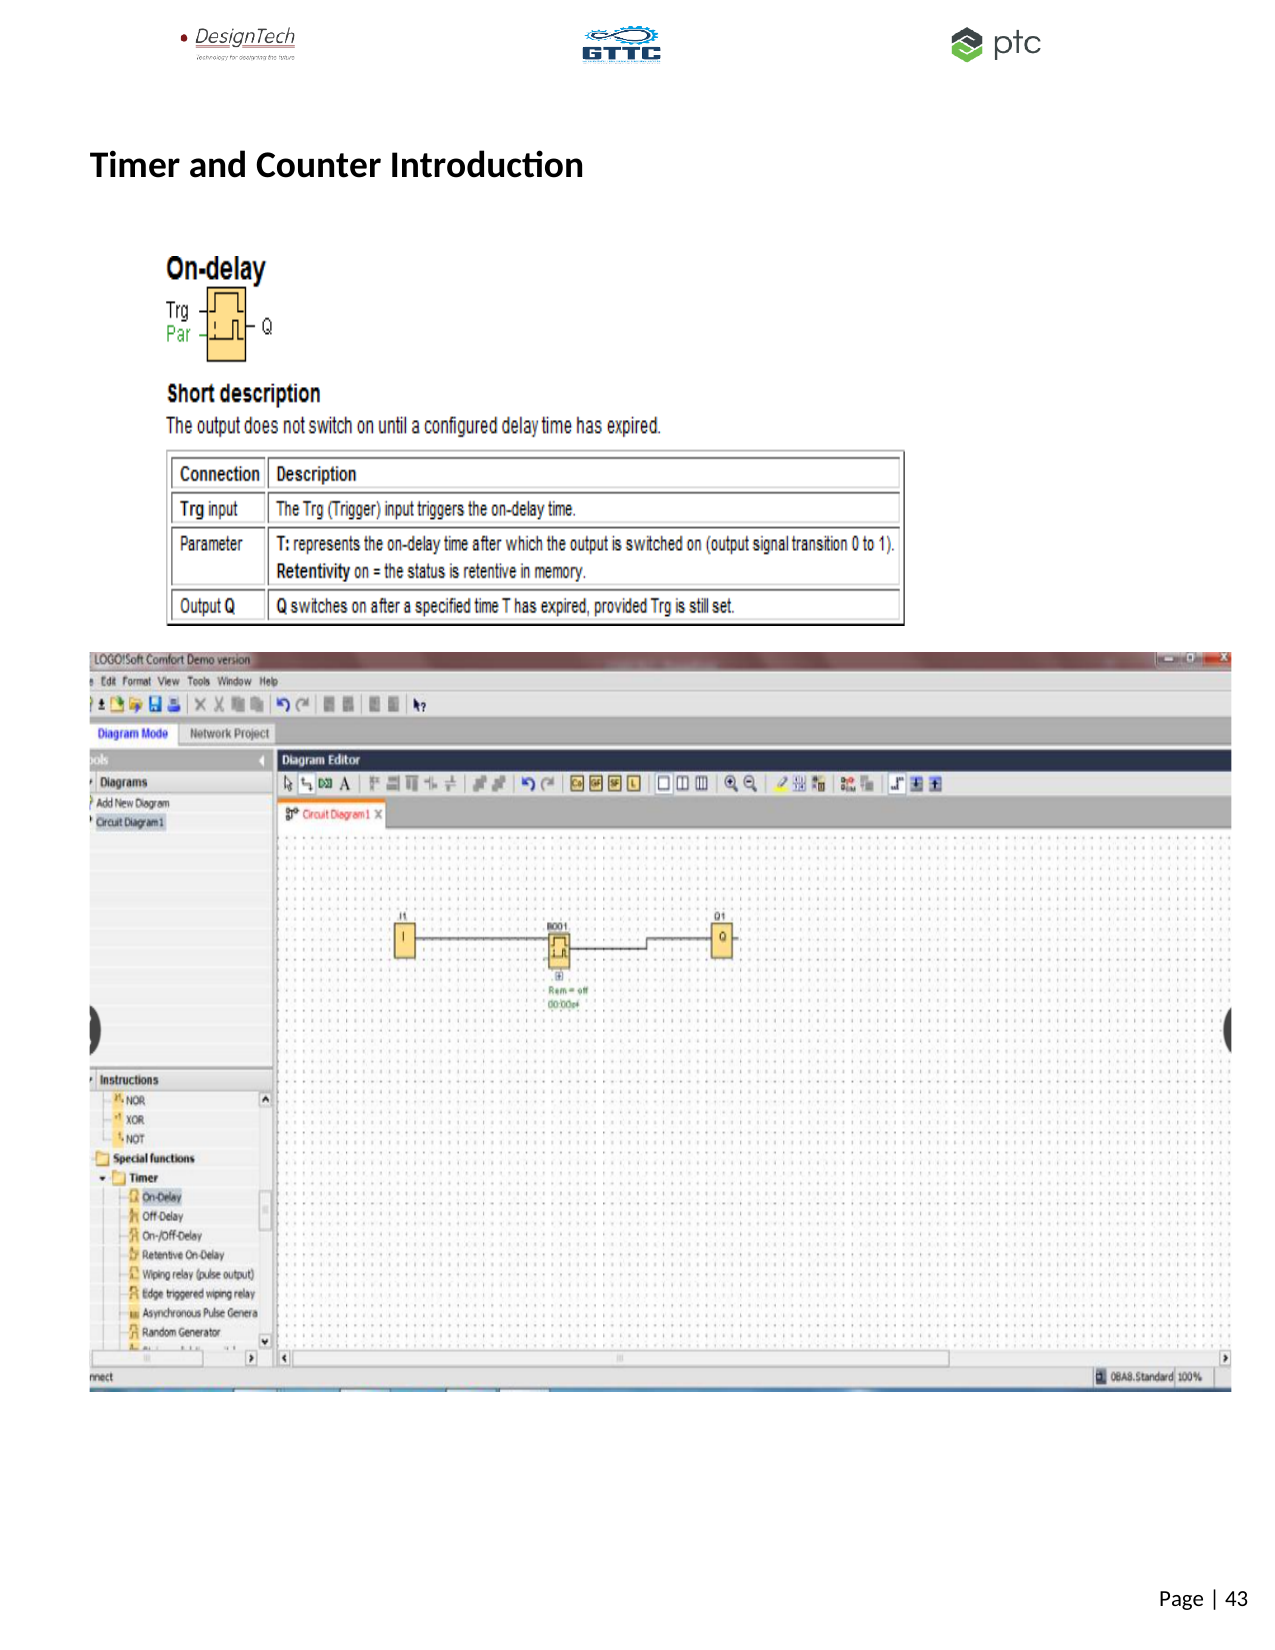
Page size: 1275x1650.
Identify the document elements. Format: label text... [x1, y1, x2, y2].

picture [582, 26, 661, 64]
picture [89, 652, 1232, 1392]
text Timer and Counter Introduction [89, 141, 1248, 186]
picture [165, 256, 905, 626]
picture [180, 27, 295, 61]
picture [951, 27, 1041, 63]
